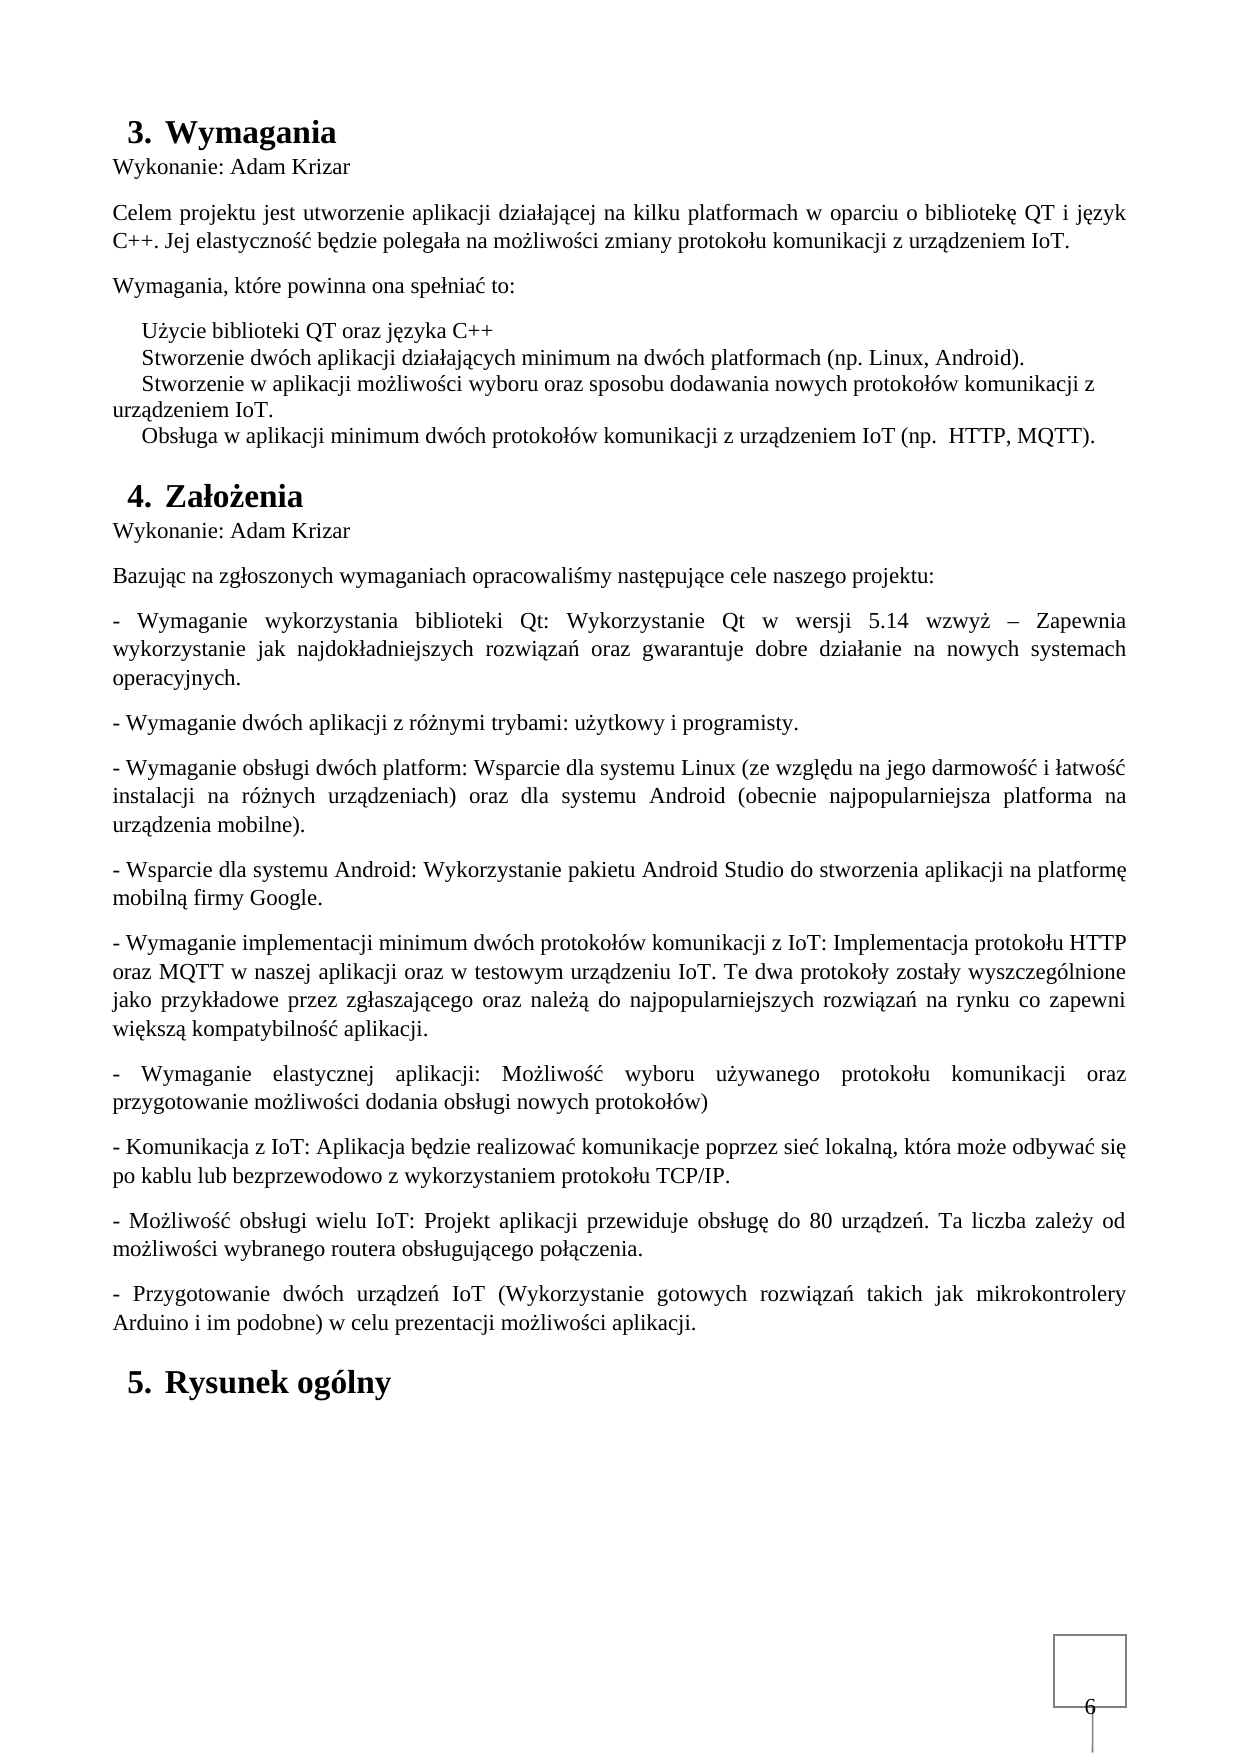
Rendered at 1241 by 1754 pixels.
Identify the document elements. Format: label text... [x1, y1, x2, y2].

text  Obsługa w aplikacji minimum dwóch protokołów komunikacji z urządzeniem IoT (np. HTTP, MQTT). [112, 423, 1128, 449]
text  Stworzenie w aplikacji możliwości wyboru oraz sposobu dodawania nowych protokołów komunikacji z urządzeniem IoT. [112, 370, 1128, 423]
text Wykonanie: Adam Krizar [112, 153, 1128, 180]
text Bazując na zgłoszonych wymaganiach opracowaliśmy następujące cele naszego projektu: [112, 562, 1128, 588]
text Wymagania, które powinna ona spełniać to: [112, 272, 1128, 298]
text - Wymaganie elastycznej aplikacji: Możliwość wyboru używanego protokołu komunikacji oraz przygotowanie możliwości dodania obsługi nowych protokołów) [112, 1060, 1128, 1115]
text - Wymaganie wykorzystania biblioteki Qt: Wykorzystanie Qt w wersji 5.14 wzwyż – Zapewnia wykorzystanie jak najdokładniejszych rozwiązań oraz gwarantuje dobre działanie na nowych systemach operacyjnych. [112, 607, 1128, 690]
text - Wymaganie dwóch aplikacji z różnymi trybami: użytkowy i programisty. [112, 709, 1128, 735]
subtitle Założenia [127, 476, 1128, 514]
text - Możliwość obsługi wielu IoT: Projekt aplikacji przewiduje obsługę do 80 urządzeń. Ta liczba zależy od możliwości wybranego routera obsługującego połączenia. [112, 1207, 1128, 1262]
text Celem projektu jest utworzenie aplikacji działającej na kilku platformach w oparciu o bibliotekę QT i język C++. Jej elastyczność będzie polegała na możliwości zmiany protokołu komunikacji z urządzeniem IoT. [112, 198, 1128, 253]
subtitle Rysunek ogólny [127, 1362, 1128, 1401]
text  Użycie biblioteki QT oraz języka C++ [112, 317, 1128, 343]
text - Przygotowanie dwóch urządzeń IoT (Wykorzystanie gotowych rozwiązań takich jak mikrokontrolery Arduino i im podobne) w celu prezentacji możliwości aplikacji. [112, 1281, 1128, 1335]
text Wykonanie: Adam Krizar [112, 517, 1128, 543]
text - Wymaganie implementacji minimum dwóch protokołów komunikacji z IoT: Implementacja protokołu HTTP oraz MQTT w naszej aplikacji oraz w testowym urządzeniu IoT. Te dwa protokoły zostały wyszczególnione jako przykładowe przez zgłaszającego oraz należą do najpopularniejszych rozwiązań na rynku co zapewni większą kompatybilność aplikacji. [112, 929, 1128, 1041]
text - Wymaganie obsługi dwóch platform: Wsparcie dla systemu Linux (ze względu na jego darmowość i łatwość instalacji na różnych urządzeniach) oraz dla systemu Android (obecnie najpopularniejsza platforma na urządzenia mobilne). [112, 754, 1128, 837]
text - Komunikacja z IoT: Aplikacja będzie realizować komunikacje poprzez sieć lokalną, która może odbywać się po kablu lub bezprzewodowo z wykorzystaniem protokołu TCP/IP. [112, 1133, 1128, 1188]
text  Stworzenie dwóch aplikacji działających minimum na dwóch platformach (np. Linux, Android). [112, 343, 1128, 370]
subtitle Wymagania [127, 113, 1128, 151]
text - Wsparcie dla systemu Android: Wykorzystanie pakietu Android Studio do stworzenia aplikacji na platformę mobilną firmy Google. [112, 856, 1128, 911]
